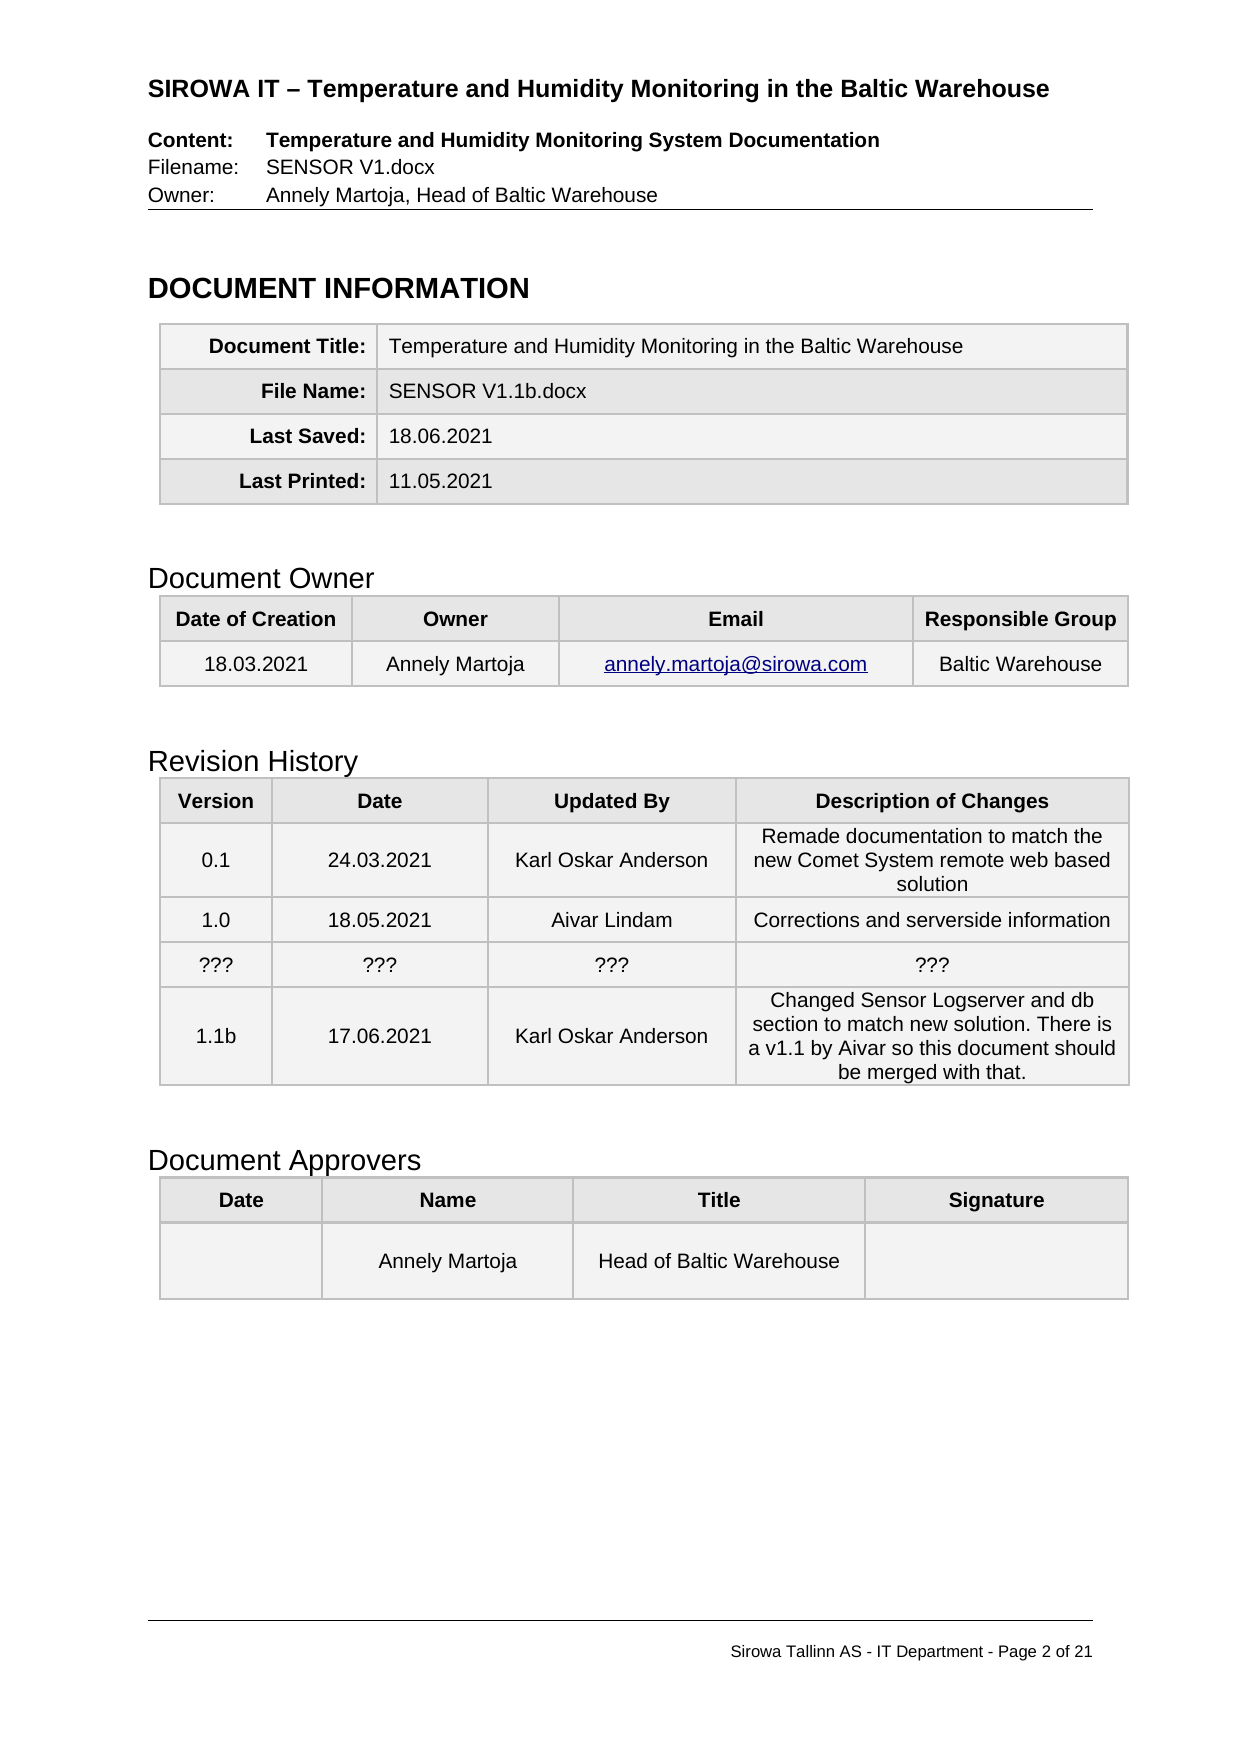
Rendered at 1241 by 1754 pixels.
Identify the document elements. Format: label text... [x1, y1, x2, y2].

table_header Updated By [489, 779, 735, 822]
table_cell Annely Martoja [353, 642, 558, 685]
table_cell 18.03.2021 [161, 642, 351, 685]
subtitle Revision History [148, 744, 1093, 777]
subtitle Document Information [148, 272, 1093, 305]
table_cell Last Printed: [161, 460, 376, 503]
table_header Version [161, 779, 271, 822]
table_header Date [161, 1179, 321, 1221]
table_cell Karl Oskar Anderson [489, 988, 735, 1084]
table_cell Changed Sensor Logserver and db section to match new solution. There is a v1.1 by Aivar so this document should be merged with that. [737, 988, 1128, 1084]
table_header Responsible Group [914, 597, 1127, 640]
table_cell File Name: [161, 370, 376, 413]
table_header Name [323, 1179, 572, 1221]
table_cell Last Saved: [161, 415, 376, 458]
table_cell Annely Martoja [323, 1224, 572, 1298]
table_cell Head of Baltic Warehouse [574, 1224, 864, 1298]
table_header Date of Creation [161, 597, 351, 640]
table_cell SENSOR V1.1b.docx [378, 370, 1126, 413]
table_cell annely.martoja@sirowa.com [560, 642, 912, 685]
table_cell Corrections and serverside information [737, 898, 1128, 941]
subtitle Document Approvers [148, 1143, 1093, 1176]
table_cell ??? [489, 943, 735, 986]
table_cell 11.05.2021 [378, 460, 1126, 503]
table_cell ??? [273, 943, 487, 986]
table_cell Baltic Warehouse [914, 642, 1127, 685]
table_header Temperature and Humidity Monitoring in the Baltic Warehouse [378, 325, 1126, 368]
table_cell Remade documentation to match the new Comet System remote web based solution [737, 824, 1128, 896]
table_cell 1.0 [161, 898, 271, 941]
table_header Title [574, 1179, 864, 1221]
table_header Email [560, 597, 912, 640]
table_cell [866, 1224, 1127, 1298]
table_cell 18.05.2021 [273, 898, 487, 941]
table_cell [161, 1224, 321, 1298]
table_cell 18.06.2021 [378, 415, 1126, 458]
table_cell ??? [737, 943, 1128, 986]
table_cell Aivar Lindam [489, 898, 735, 941]
table_header Signature [866, 1179, 1127, 1221]
table_cell 17.06.2021 [273, 988, 487, 1084]
table_cell 24.03.2021 [273, 824, 487, 896]
table_cell 1.1b [161, 988, 271, 1084]
subtitle Document Owner [148, 561, 1093, 595]
table_header Date [273, 779, 487, 822]
table_cell 0.1 [161, 824, 271, 896]
table_cell Karl Oskar Anderson [489, 824, 735, 896]
table_header Document Title: [161, 325, 376, 368]
table_header Description of Changes [737, 779, 1128, 822]
table_header Owner [353, 597, 558, 640]
table_cell ??? [161, 943, 271, 986]
